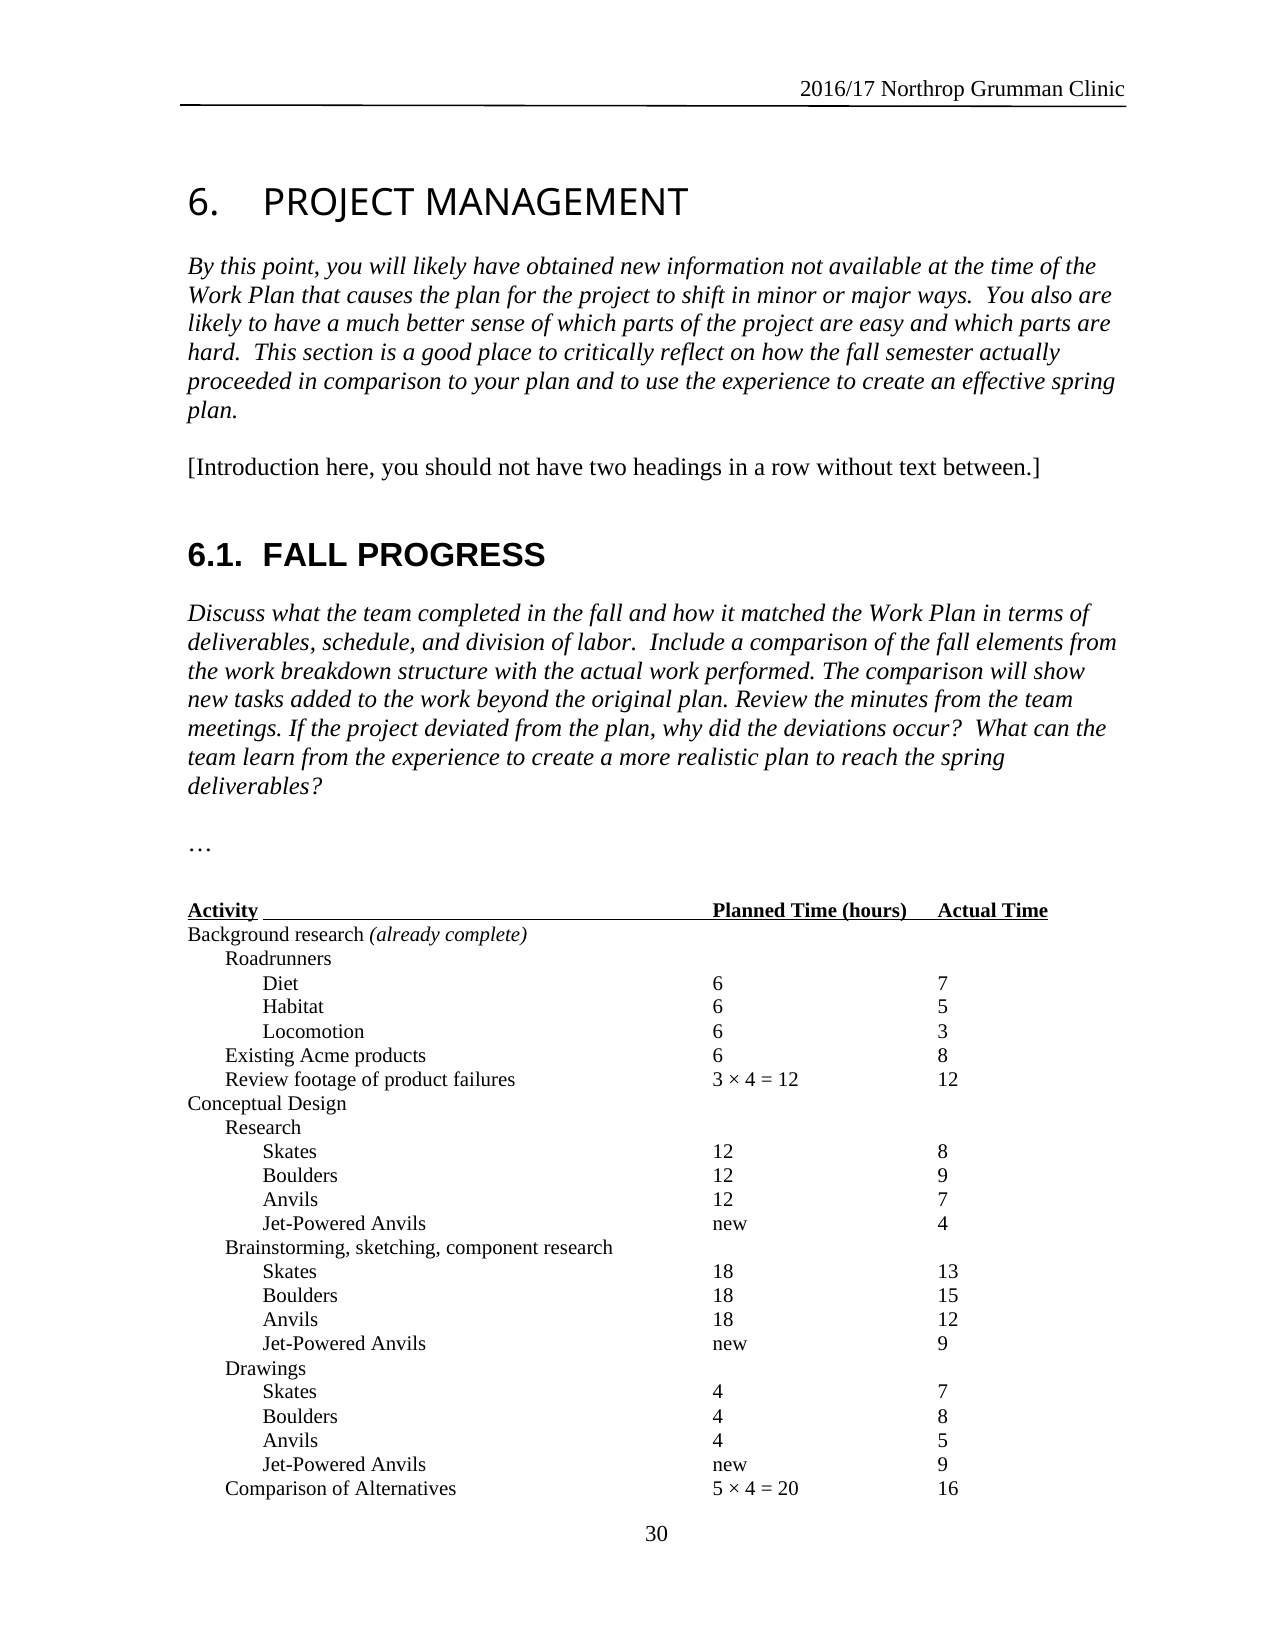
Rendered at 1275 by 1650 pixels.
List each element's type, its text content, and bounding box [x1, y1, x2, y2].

text By this point, you will likely have obtained new information not available at the time of the Work Plan that causes the plan for the project to shift in minor or major ways. You also are likely to have a much better sense of which parts of the project are easy and which parts are hard. This section is a good place to critically reflect on how the fall semester actually proceeded in comparison to your plan and to use the experience to create an effective spring plan. [187, 251, 1125, 423]
text Anvils 18 12 [187, 1307, 1125, 1331]
text Existing Acme products 6 8 [187, 1043, 1125, 1067]
text [Introduction here, you should not have two headings in a row without text between.] [187, 452, 1125, 481]
text Skates 18 13 [187, 1259, 1125, 1283]
subtitle Fall progress [187, 535, 1125, 573]
text Boulders 4 8 [187, 1403, 1125, 1428]
text Jet-Powered Anvils new 4 [187, 1211, 1125, 1235]
text Activity Planned Time (hours) Actual Time [187, 898, 1125, 922]
text Review footage of product failures 3 × 4 = 12 12 [187, 1067, 1125, 1091]
text Roadrunners [187, 946, 1125, 970]
text Skates 12 8 [187, 1139, 1125, 1163]
text Skates 4 7 [187, 1379, 1125, 1403]
text Jet-Powered Anvils new 9 [187, 1331, 1125, 1355]
text Research [187, 1115, 1125, 1139]
text Boulders 18 15 [187, 1283, 1125, 1307]
text Conceptual Design [187, 1091, 1125, 1115]
text Comparison of Alternatives 5 × 4 = 20 16 [187, 1476, 1125, 1500]
text Brainstorming, sketching, component research [187, 1235, 1125, 1259]
text Background research (already complete) [187, 922, 1125, 946]
text Locomotion 6 3 [187, 1018, 1125, 1043]
text Drawings [187, 1355, 1125, 1379]
text Anvils 12 7 [187, 1187, 1125, 1211]
text Discuss what the team completed in the fall and how it matched the Work Plan in terms of deliverables, schedule, and division of labor. Include a comparison of the fall elements from the work breakdown structure with the actual work performed. The comparison will show new tasks added to the work beyond the original plan. Review the minutes from the team meetings. If the project deviated from the plan, why did the deviations occur? What can the team learn from the experience to create a more realistic plan to reach the spring deliverables? [187, 598, 1125, 799]
text Habitat 6 5 [187, 994, 1125, 1018]
text Anvils 4 5 [187, 1428, 1125, 1452]
text Jet-Powered Anvils new 9 [187, 1452, 1125, 1476]
text … [187, 828, 1125, 857]
subtitle Project Management [187, 175, 1125, 226]
text Diet 6 7 [187, 970, 1125, 994]
text Boulders 12 9 [187, 1163, 1125, 1187]
